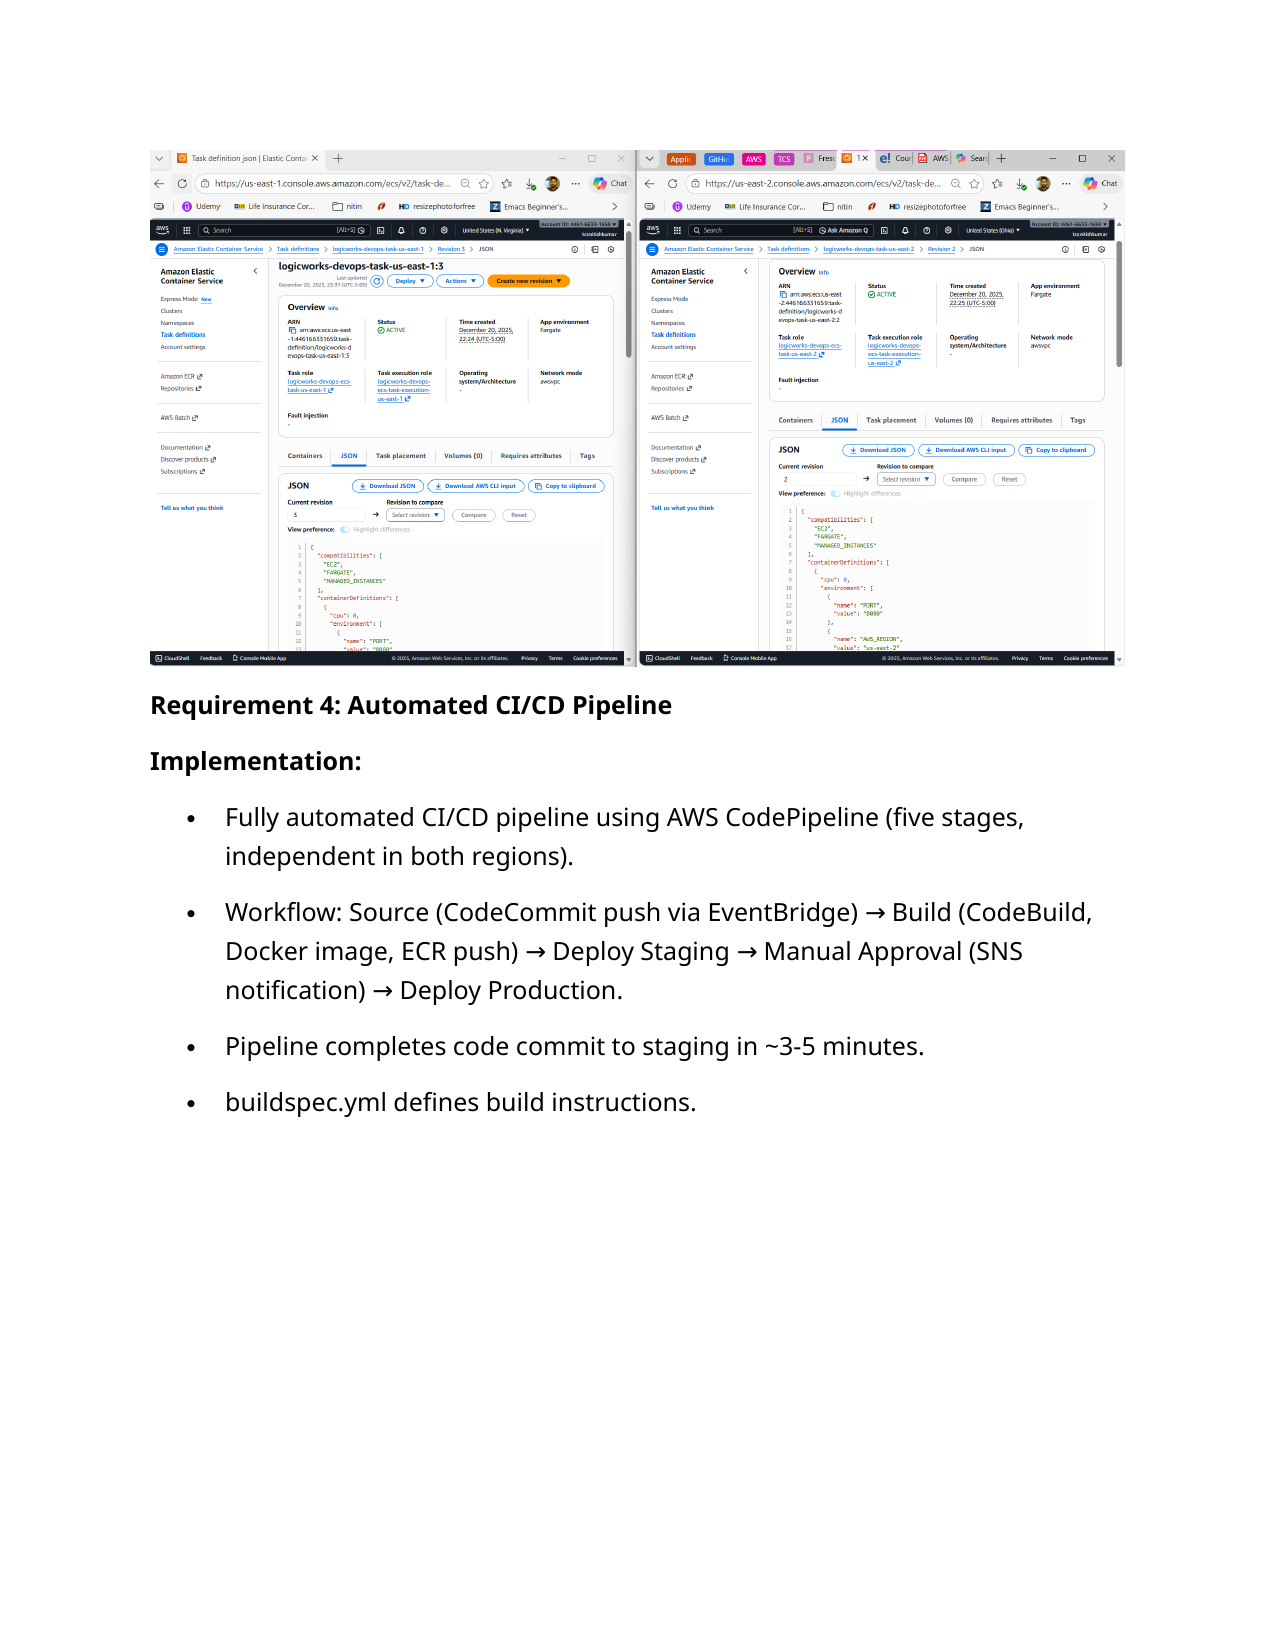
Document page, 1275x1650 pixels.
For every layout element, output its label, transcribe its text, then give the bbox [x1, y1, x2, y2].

picture [150, 150, 1125, 667]
text Implementation: [150, 744, 1125, 778]
list Fully automated CI/CD pipeline using AWS CodePipeline (five stages, independent in both regions). [187, 799, 1125, 873]
text Requirement 4: Automated CI/CD Pipeline [150, 688, 1125, 722]
list Workflow: Source (CodeCommit push via EventBridge) → Build (CodeBuild, Docker image, ECR push) → Deploy Staging → Manual Approval (SNS notification) → Deploy Production. [187, 894, 1125, 1007]
list buildspec.yml defines build instructions. [187, 1084, 1125, 1119]
list Pipeline completes code commit to staging in ~3-5 minutes. [187, 1029, 1125, 1063]
